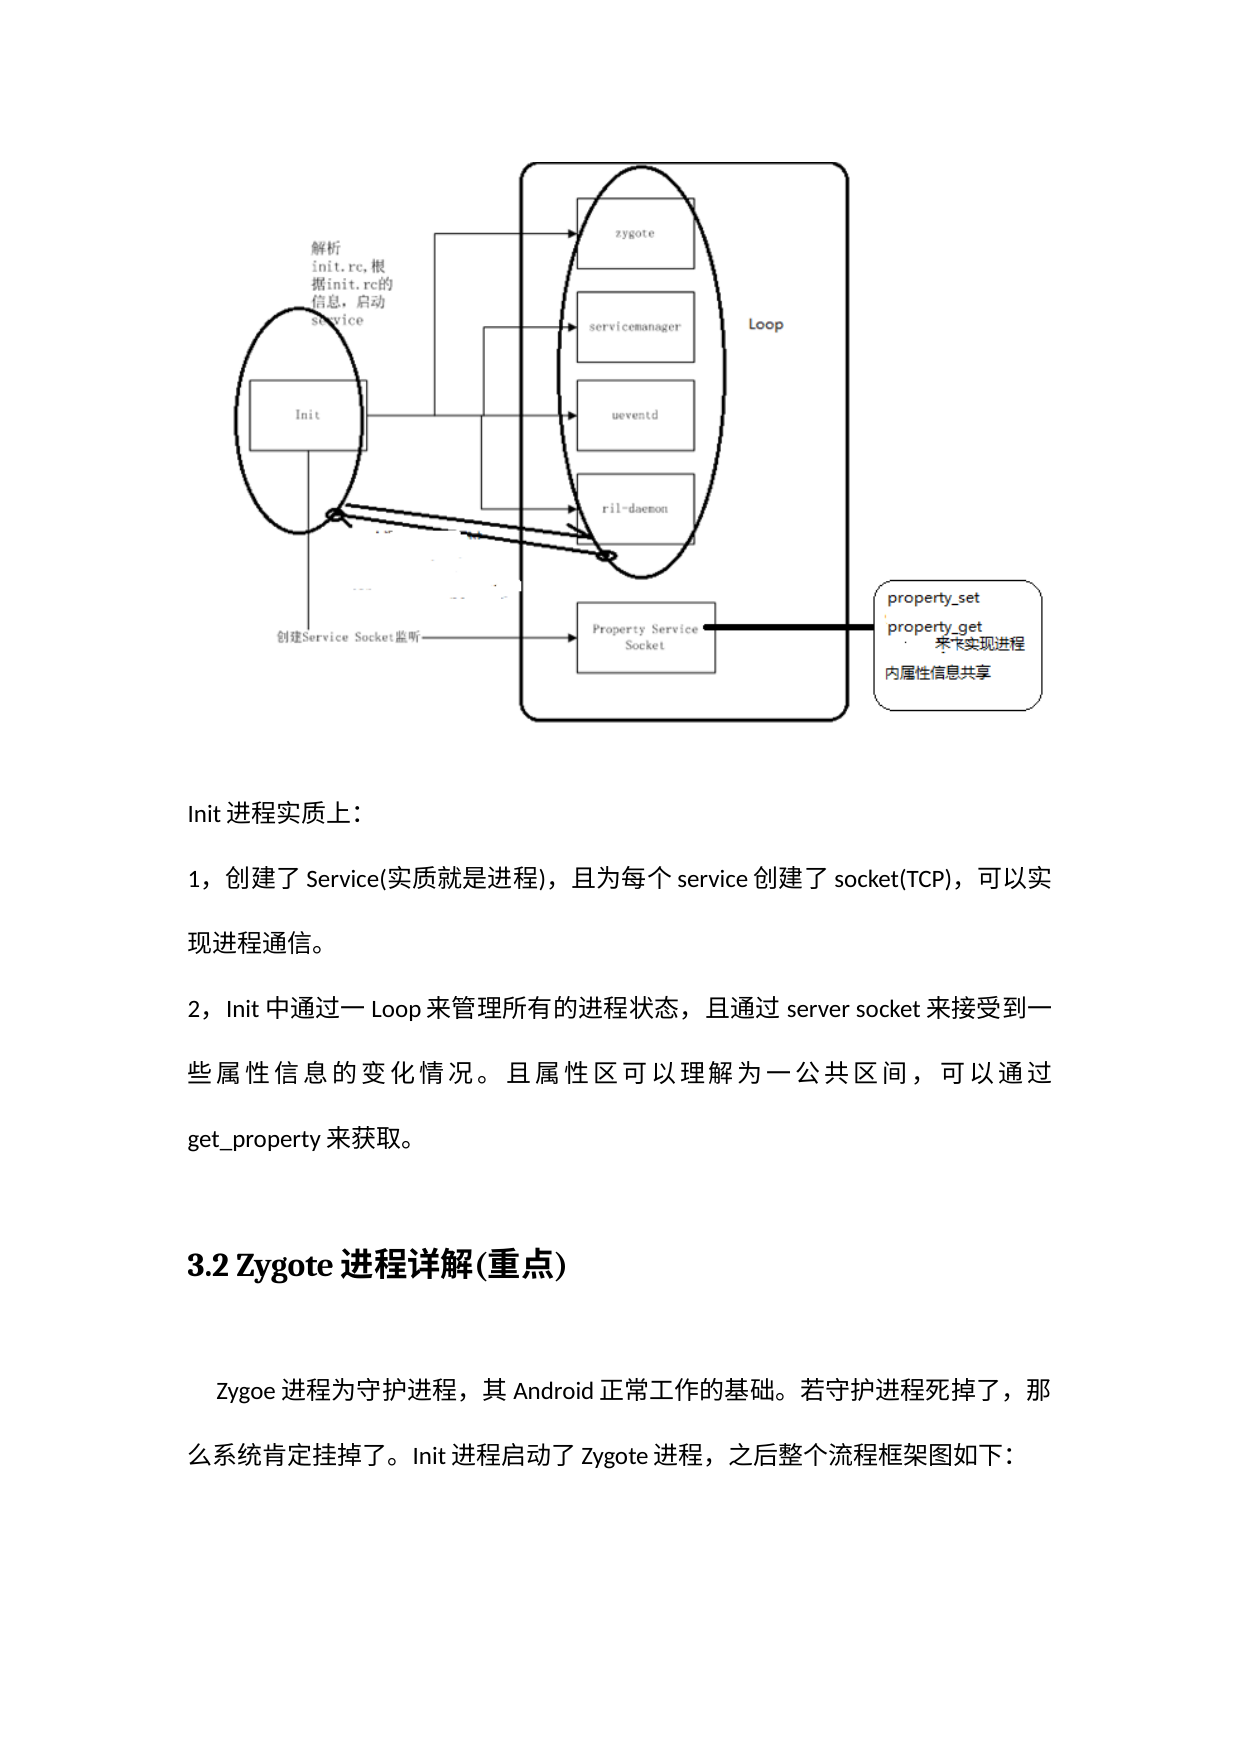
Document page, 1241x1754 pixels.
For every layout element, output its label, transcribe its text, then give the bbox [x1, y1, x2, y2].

text Init进程实质上： [187, 779, 1053, 844]
text 2，Init中通过一Loop来管理所有的进程状态，且通过server socket来接受到一些属性信息的变化情况。且属性区可以理解为一公共区间，可以通过get_property来获取。 [187, 974, 1053, 1169]
text Zygoe进程为守护进程，其Android正常工作的基础。若守护进程死掉了，那么系统肯定挂掉了。Init进程启动了Zygote进程，之后整个流程框架图如下： [187, 1356, 1053, 1486]
subtitle 3.2 Zygote进程详解(重点) [187, 1229, 1053, 1294]
picture [187, 162, 1054, 734]
text 1，创建了Service(实质就是进程)，且为每个service创建了socket(TCP)，可以实现进程通信。 [187, 844, 1053, 974]
